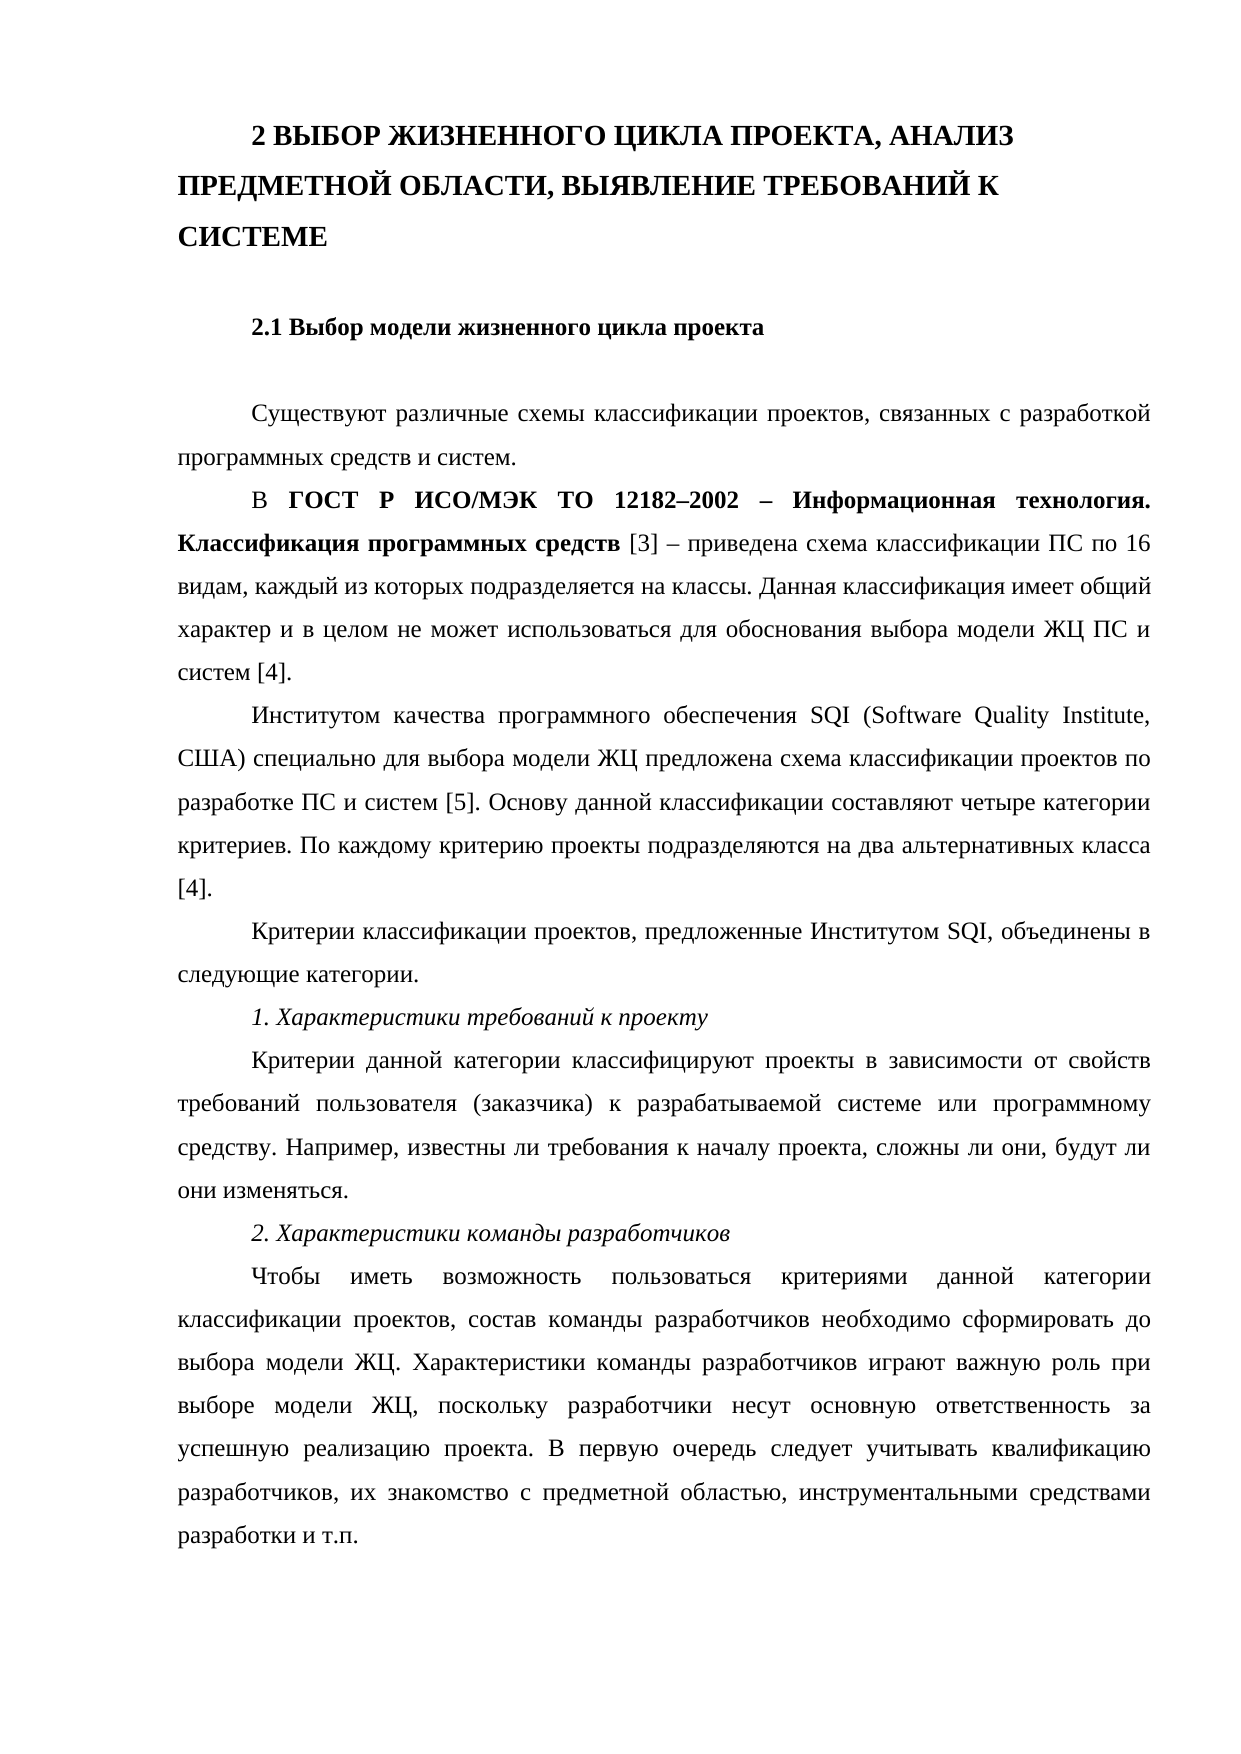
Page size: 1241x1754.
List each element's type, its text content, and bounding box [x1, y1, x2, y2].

subtitle 2.1 Выбор модели жизненного цикла проекта [177, 312, 1152, 341]
text В ГОСТ Р ИСО/МЭК ТО 12182–2002 – Информационная технология. Классификация программных средств [3] – приведена схема классификации ПС по 16 видам, каждый из которых подразделяется на классы. Данная классификация имеет общий характер и в целом не может использоваться для обоснования выбора модели ЖЦ ПС и систем [4]. [177, 485, 1152, 686]
text Критерии данной категории классифицируют проекты в зависимости от свойств требований пользователя (заказчика) к разрабатываемой системе или программному средству. Например, известны ли требования к началу проекта, сложны ли они, будут ли они изменяться. [177, 1045, 1152, 1203]
subtitle 2 Выбор жизненного цикла проекта, анализ предметной области, выявление требований к системе [177, 118, 1152, 252]
text Критерии классификации проектов, предложенные Институтом SQI, объединены в следующие категории. [177, 916, 1152, 988]
text Институтом качества программного обеспечения SQI (Software Quality Institute, США) специально для выбора модели ЖЦ предложена схема классификации проектов по разработке ПС и систем [5]. Основу данной классификации составляют четыре категории критериев. По каждому критерию проекты подразделяются на два альтернативных класса [4]. [177, 700, 1152, 902]
text Существуют различные схемы классификации проектов, связанных с разработкой программных средств и систем. [177, 398, 1152, 470]
text 1. Характеристики требований к проекту [177, 1002, 1152, 1031]
text Чтобы иметь возможность пользоваться критериями данной категории классификации проектов, состав команды разработчиков необходимо сформировать до выбора модели ЖЦ. Характеристики команды разработчиков играют важную роль при выборе модели ЖЦ, поскольку разработчики несут основную ответственность за успешную реализацию проекта. В первую очередь следует учитывать квалификацию разработчиков, их знакомство с предметной областью, инструментальными средствами разработки и т.п. [177, 1261, 1152, 1548]
text 2. Характеристики команды разработчиков [177, 1218, 1152, 1247]
